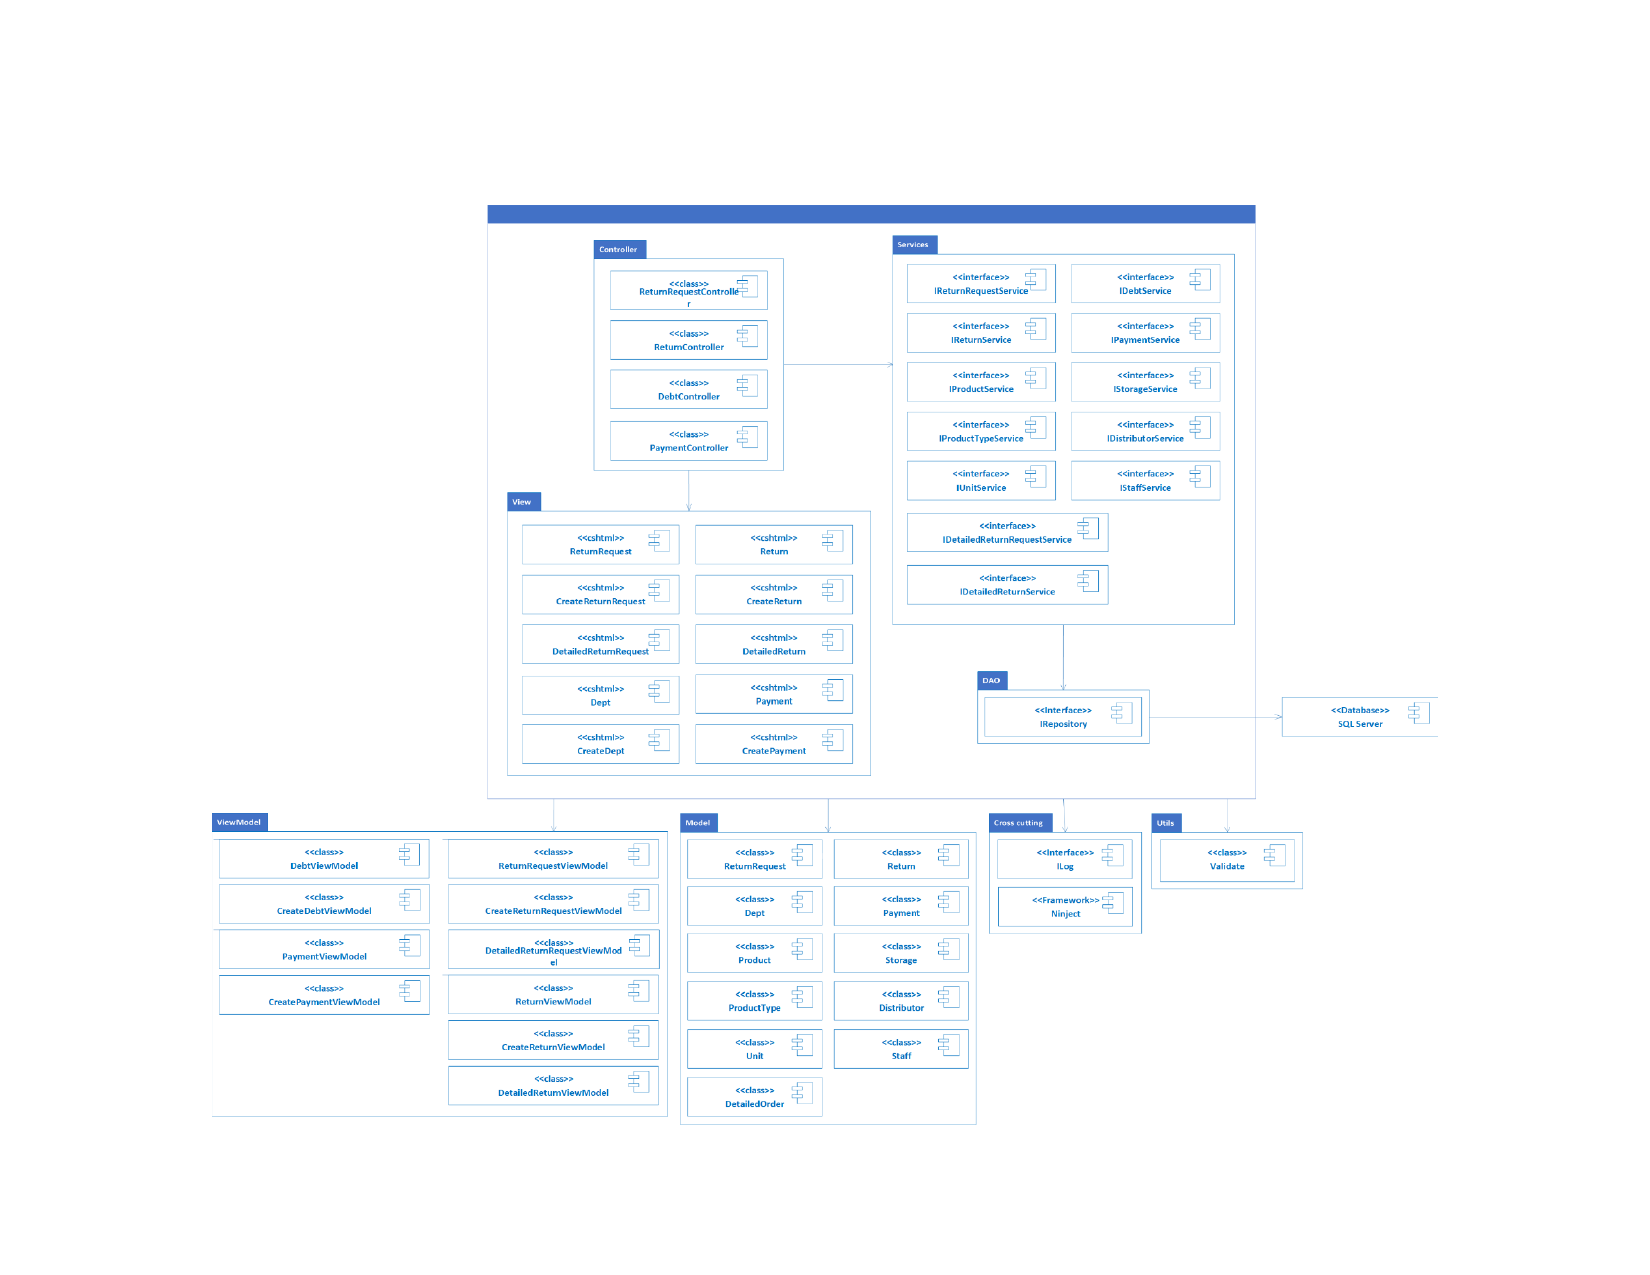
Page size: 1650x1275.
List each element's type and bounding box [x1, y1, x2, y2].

picture [212, 205, 1438, 1125]
